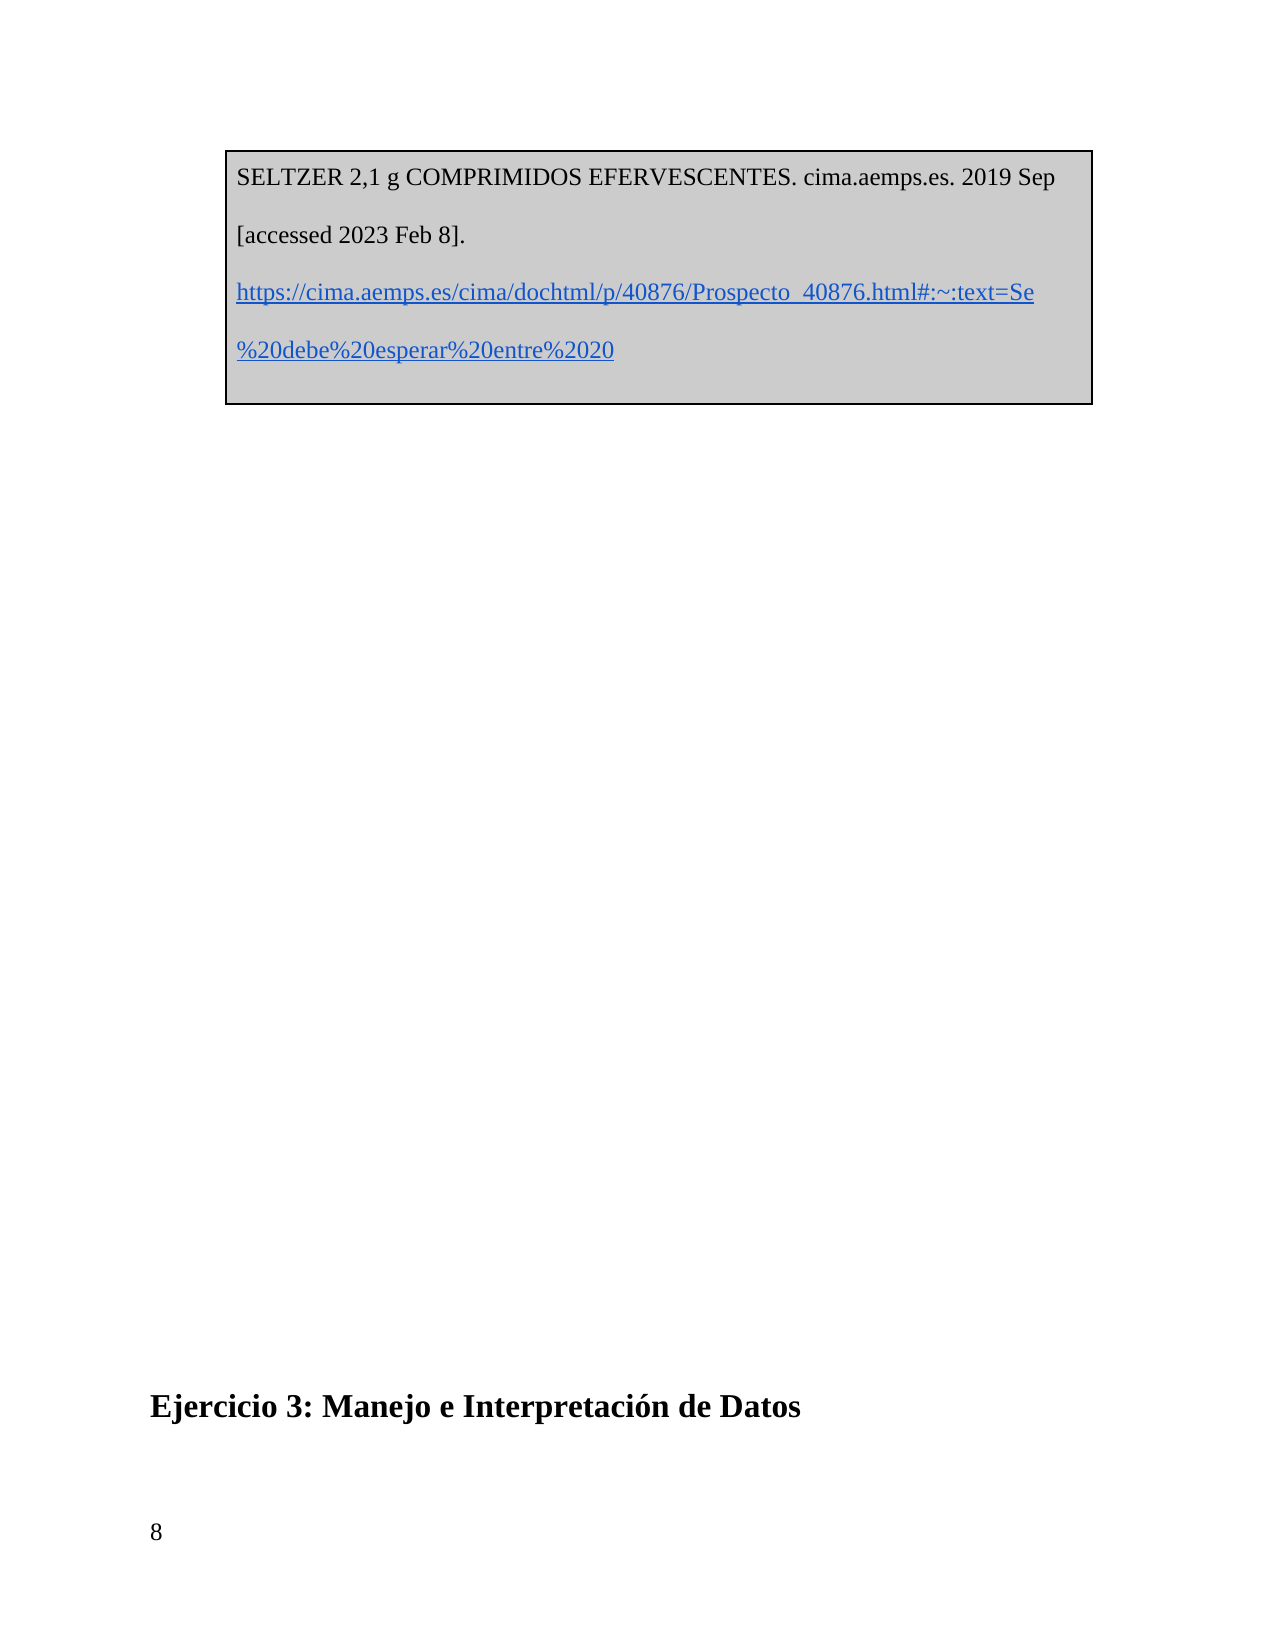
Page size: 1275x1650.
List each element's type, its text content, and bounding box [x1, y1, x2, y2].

text Ejercicio 3: Manejo e Interpretación de Datos [150, 1387, 1125, 1425]
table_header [227, 152, 1091, 403]
